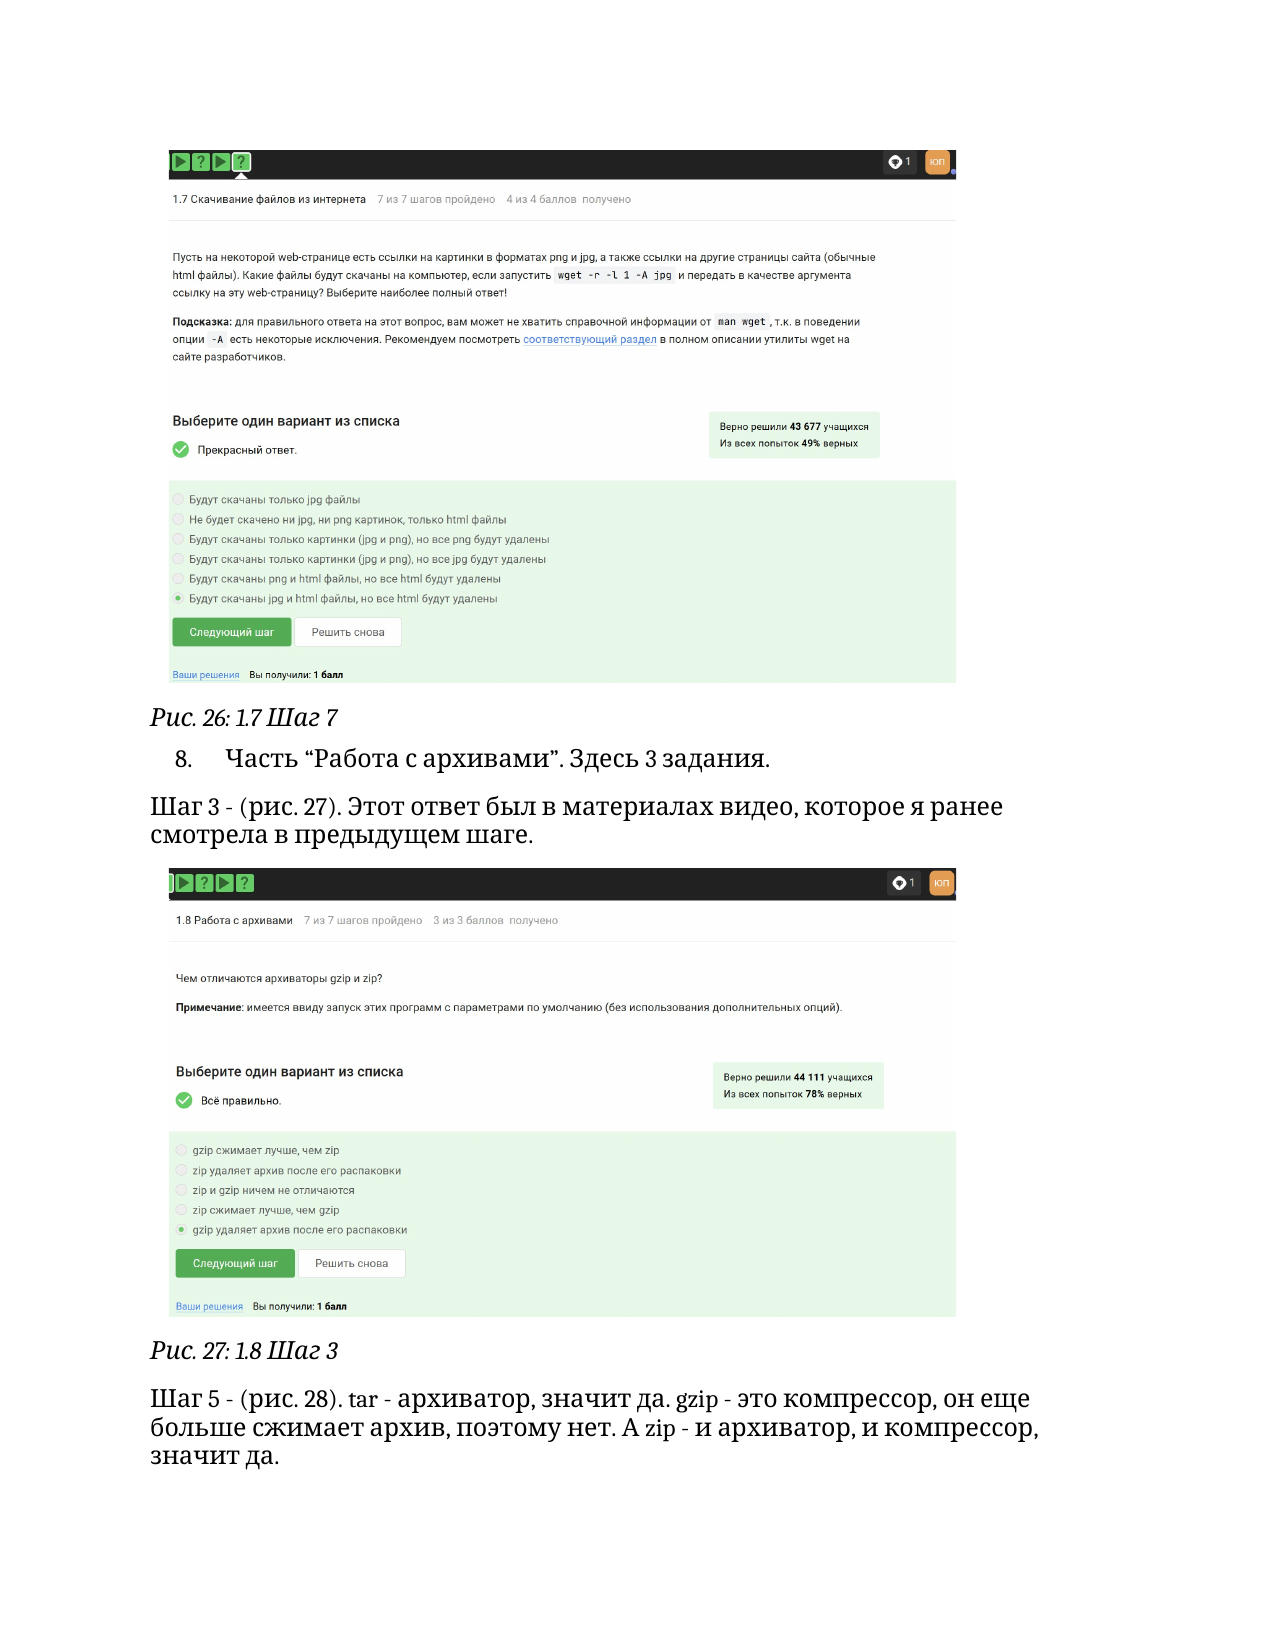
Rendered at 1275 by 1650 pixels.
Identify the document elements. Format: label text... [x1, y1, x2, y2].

picture [168, 150, 957, 683]
text Рис. 27: 1.8 Шаг 3 [150, 1337, 1125, 1366]
list Часть “Работа с архивами”. Здесь 3 задания. [175, 745, 1125, 774]
picture [168, 868, 957, 1317]
text Шаг 3 - (рис. 27). Этот ответ был в материалах видео, которое я ранее смотрела в предыдущем шаге. [150, 793, 1125, 850]
text Рис. 26: 1.7 Шаг 7 [150, 704, 1125, 733]
text Шаг 5 - (рис. 28). tar - архиватор, значит да. gzip - это компрессор, он еще больше сжимает архив, поэтому нет. А zip - и архиватор, и компрессор, значит да. [150, 1385, 1125, 1471]
